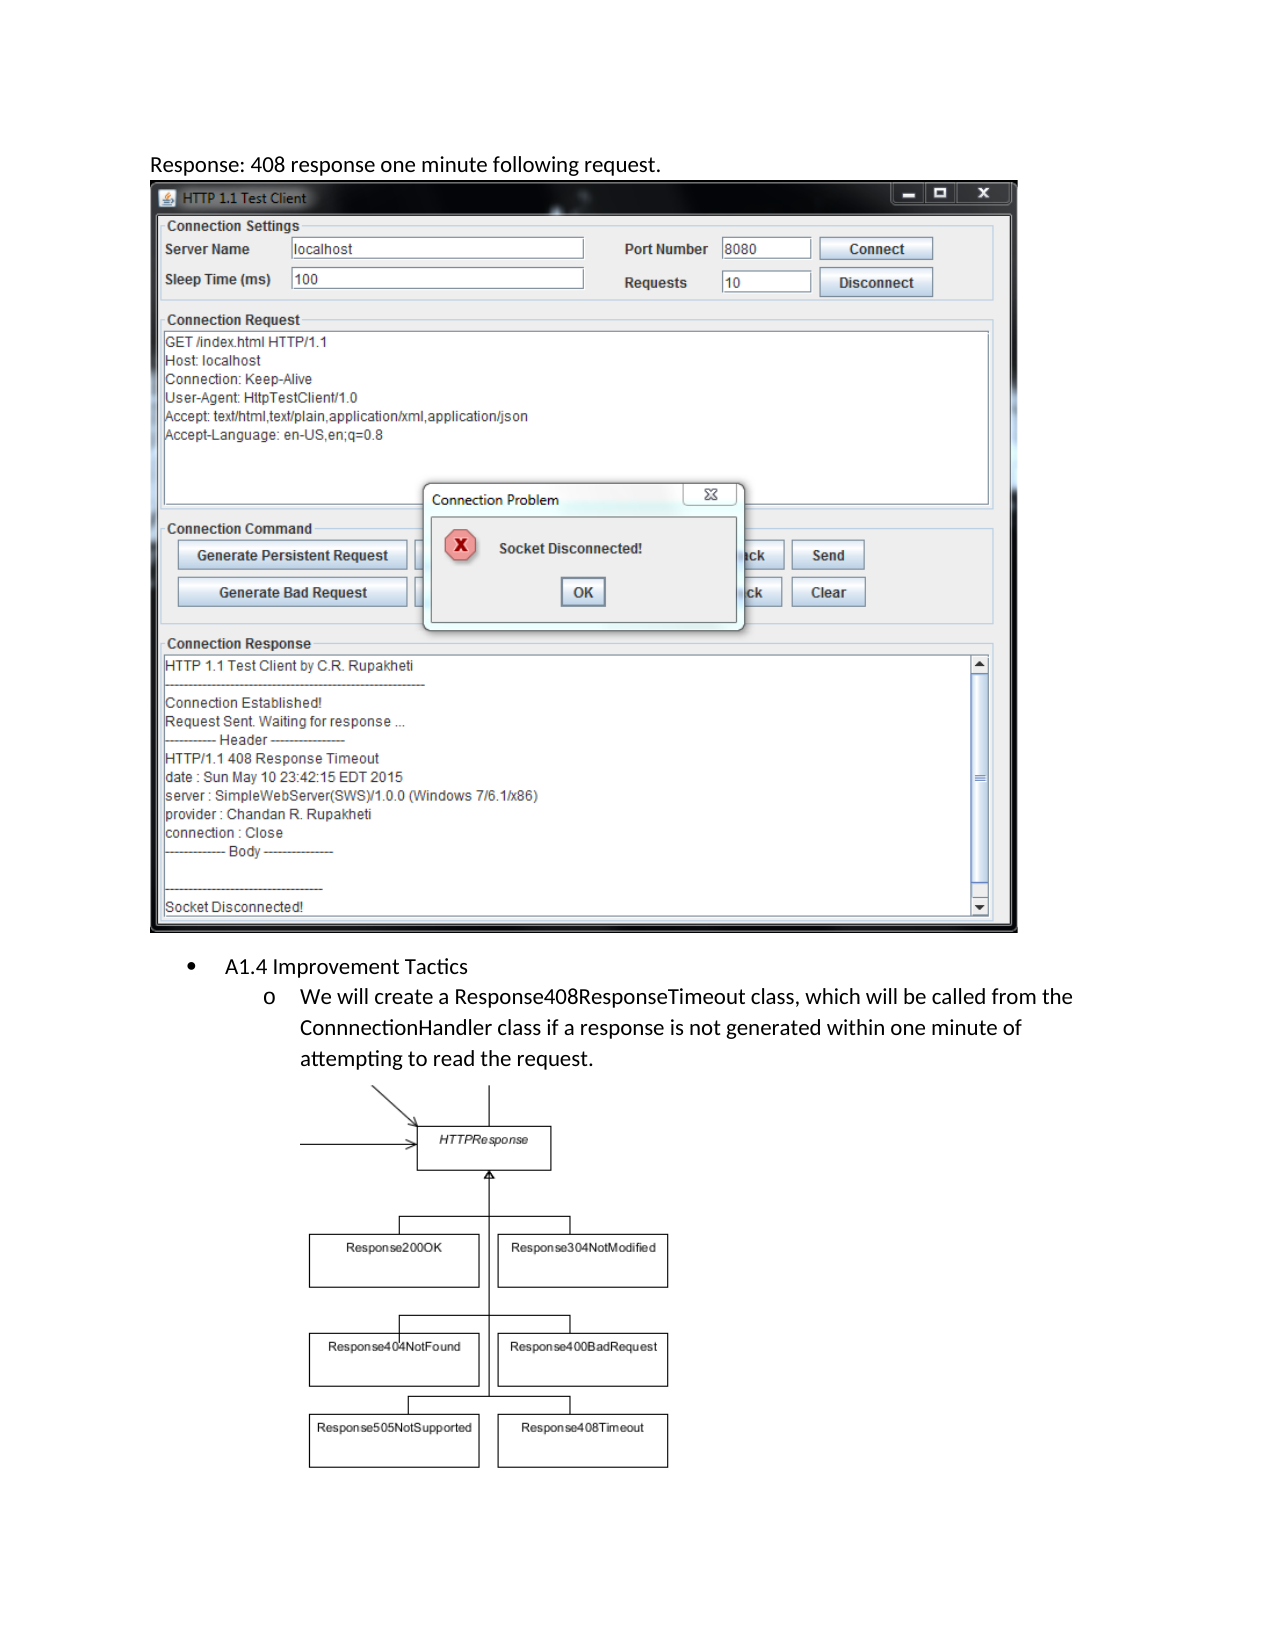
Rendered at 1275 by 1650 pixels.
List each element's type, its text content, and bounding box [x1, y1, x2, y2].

list A1.4 Improvement Tactics [187, 952, 1125, 980]
picture [300, 1073, 684, 1496]
picture [150, 180, 1018, 933]
